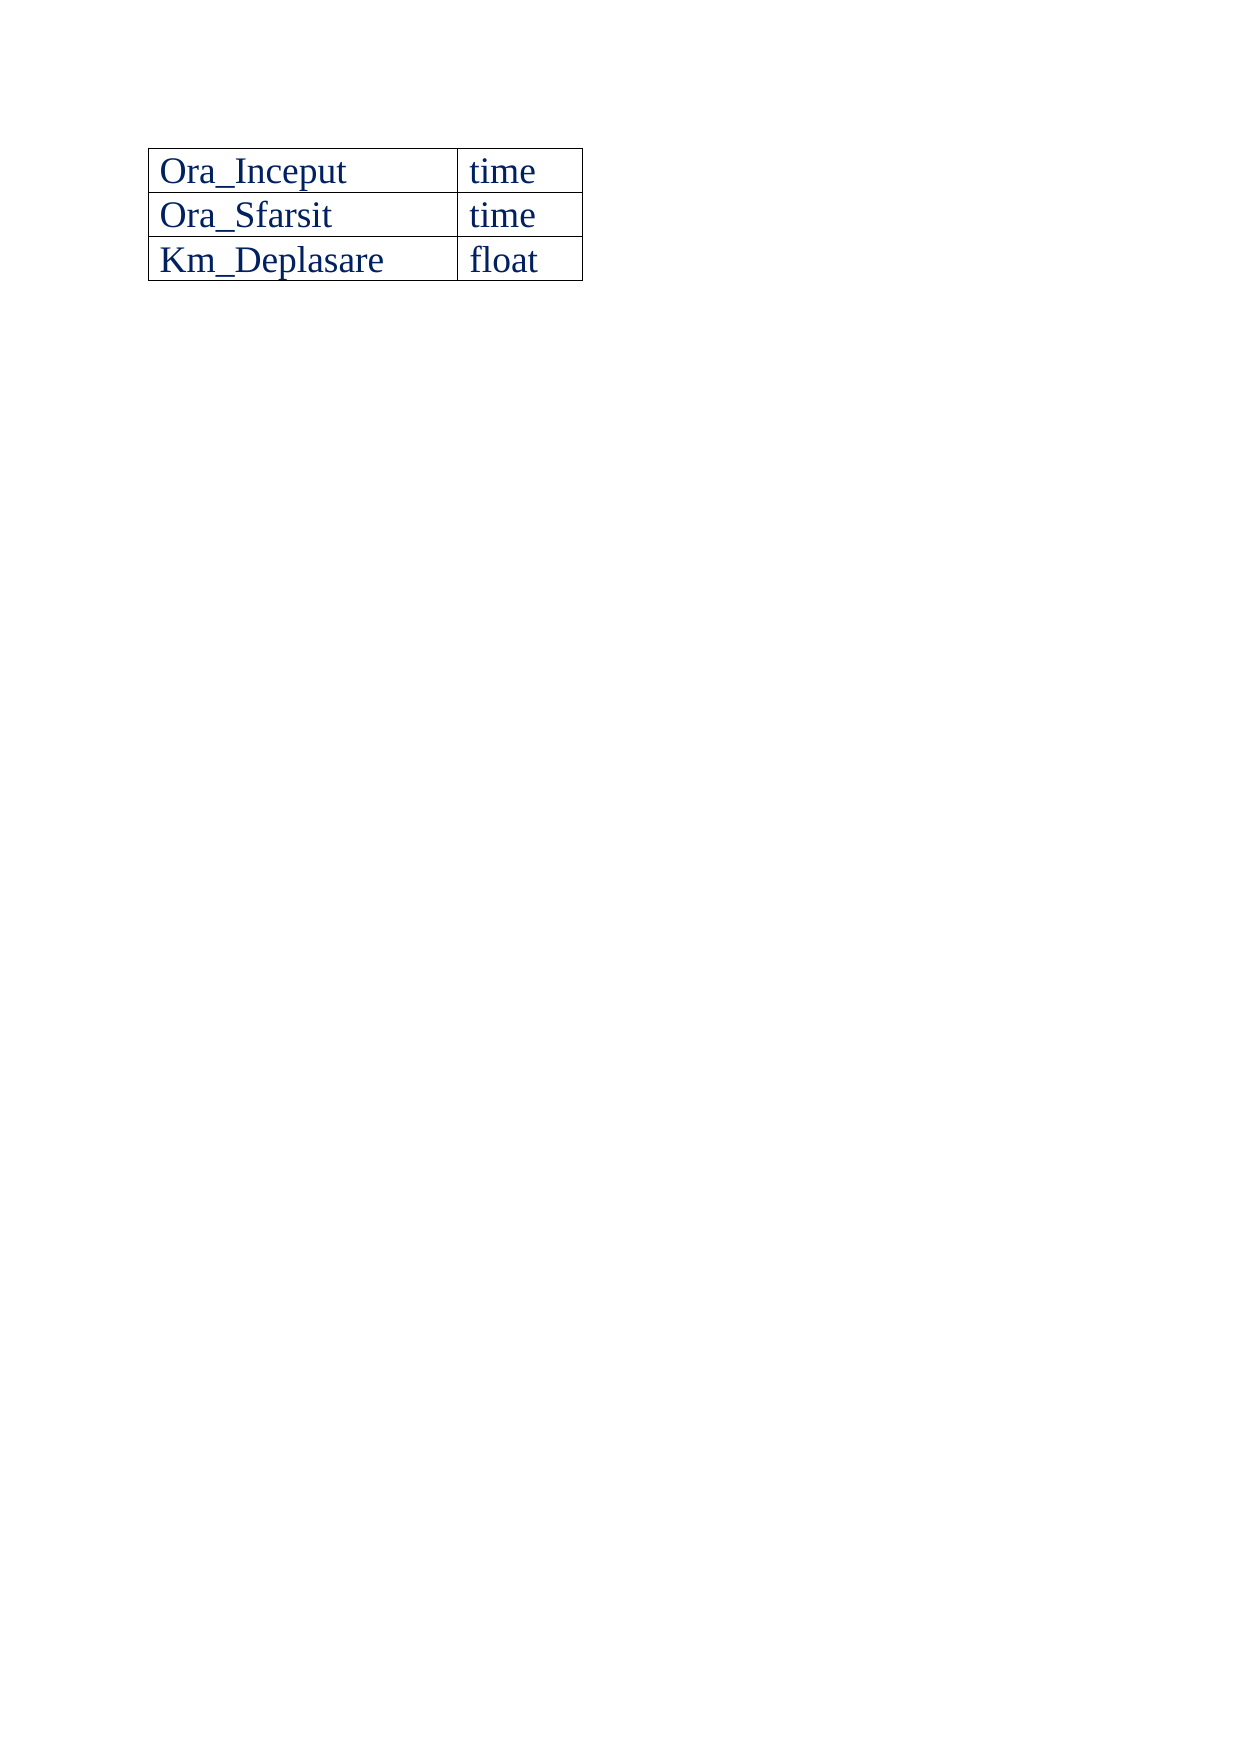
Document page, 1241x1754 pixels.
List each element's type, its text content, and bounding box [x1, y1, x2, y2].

table_cell time [458, 149, 582, 192]
table_cell time [458, 193, 582, 236]
table_cell Ora_Sfarsit [149, 193, 457, 236]
table_cell Ora_Inceput [149, 149, 457, 192]
table_cell Km_Deplasare [149, 237, 457, 280]
table_cell float [458, 237, 582, 280]
